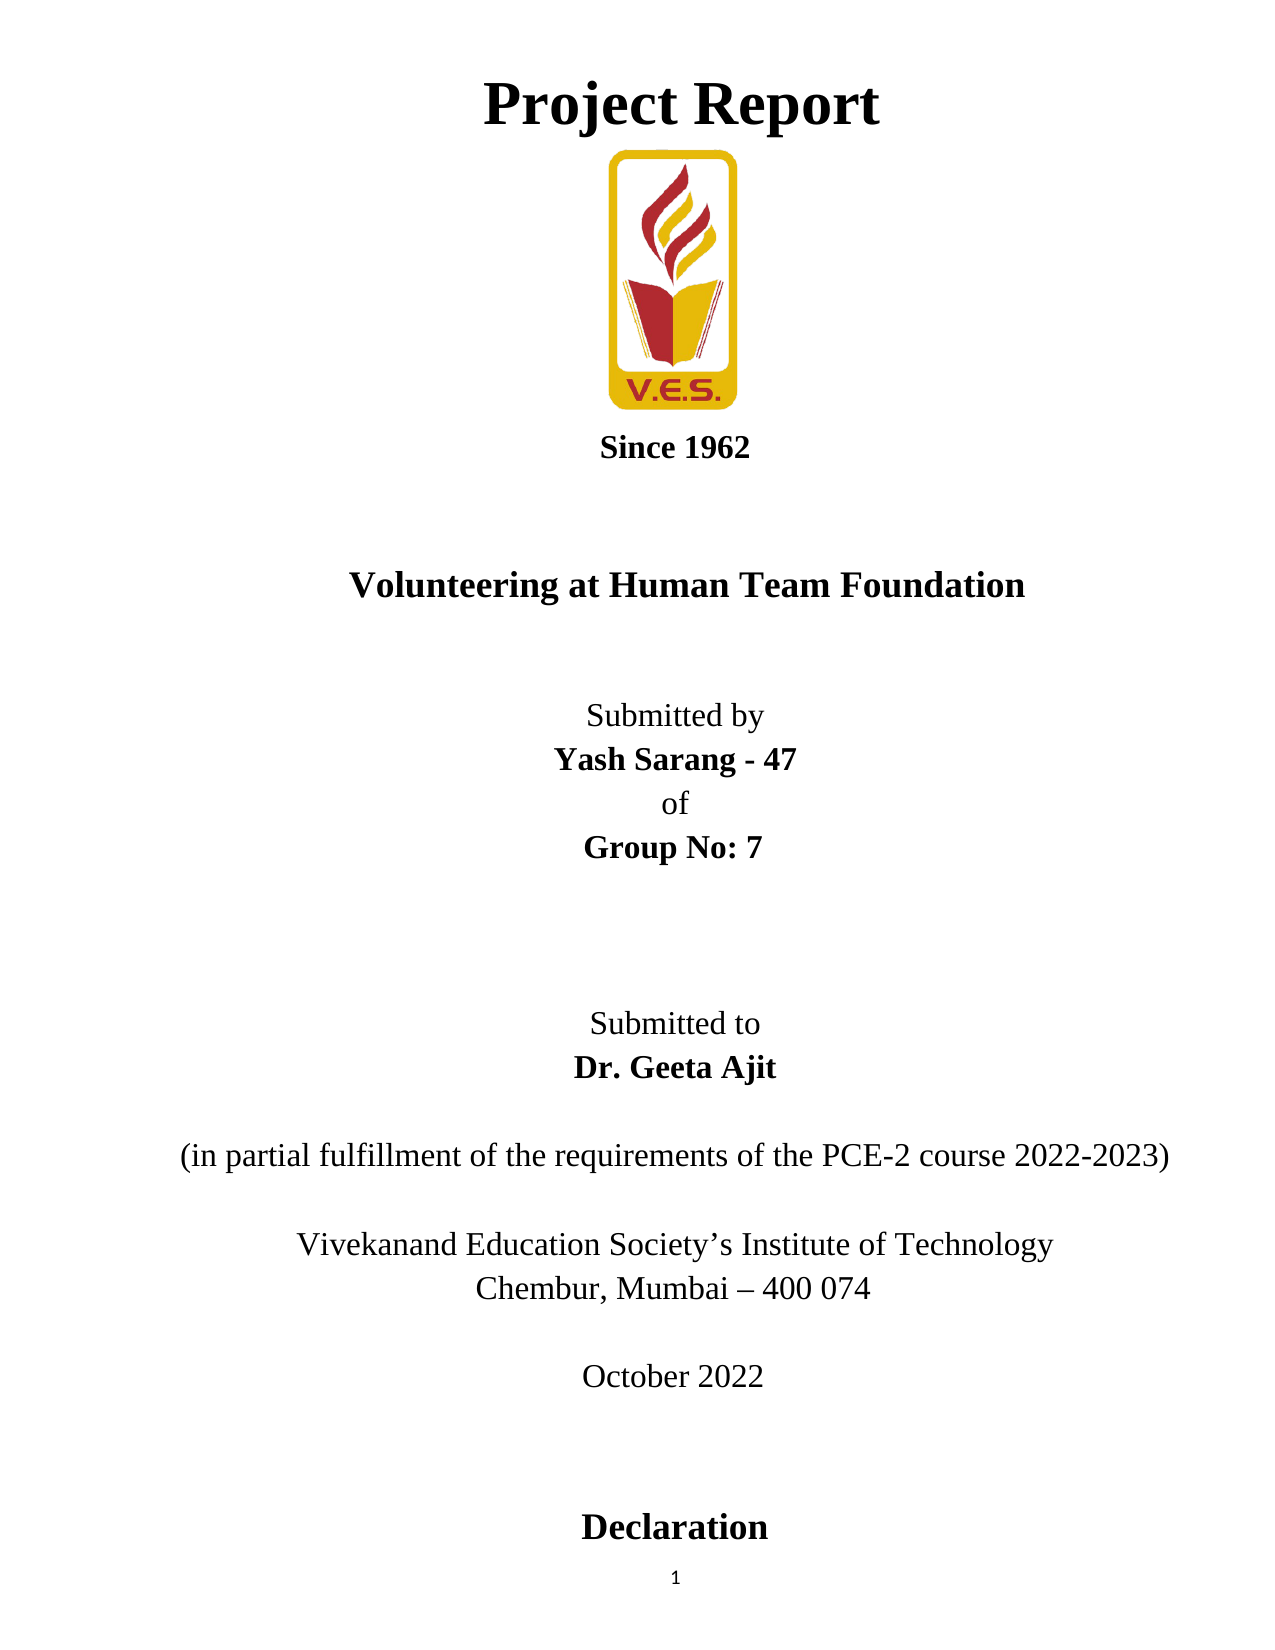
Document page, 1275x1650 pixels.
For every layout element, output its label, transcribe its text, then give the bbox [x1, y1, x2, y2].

text Dr. Geeta Ajit [150, 1048, 1200, 1086]
text Submitted by [150, 695, 1200, 733]
text Volunteering at Human Team Foundation [150, 563, 1196, 606]
picture [536, 138, 814, 410]
text Submitted to [150, 1003, 1200, 1042]
text Vivekanand Education Society’s Institute of Technology [150, 1224, 1200, 1262]
text (in partial fulfillment of the requirements of the PCE-2 course 2022-2023) [150, 1136, 1200, 1174]
text Yash Sarang - 47 [150, 739, 1200, 777]
text Declaration [150, 1505, 1200, 1548]
text of [150, 783, 1200, 822]
text Group No: 7 [150, 827, 1196, 866]
text October 2022 [150, 1356, 1196, 1394]
text Chembur, Mumbai – 400 074 [150, 1268, 1196, 1306]
text Since 1962 [150, 428, 1200, 466]
text Project Report [150, 66, 1200, 138]
